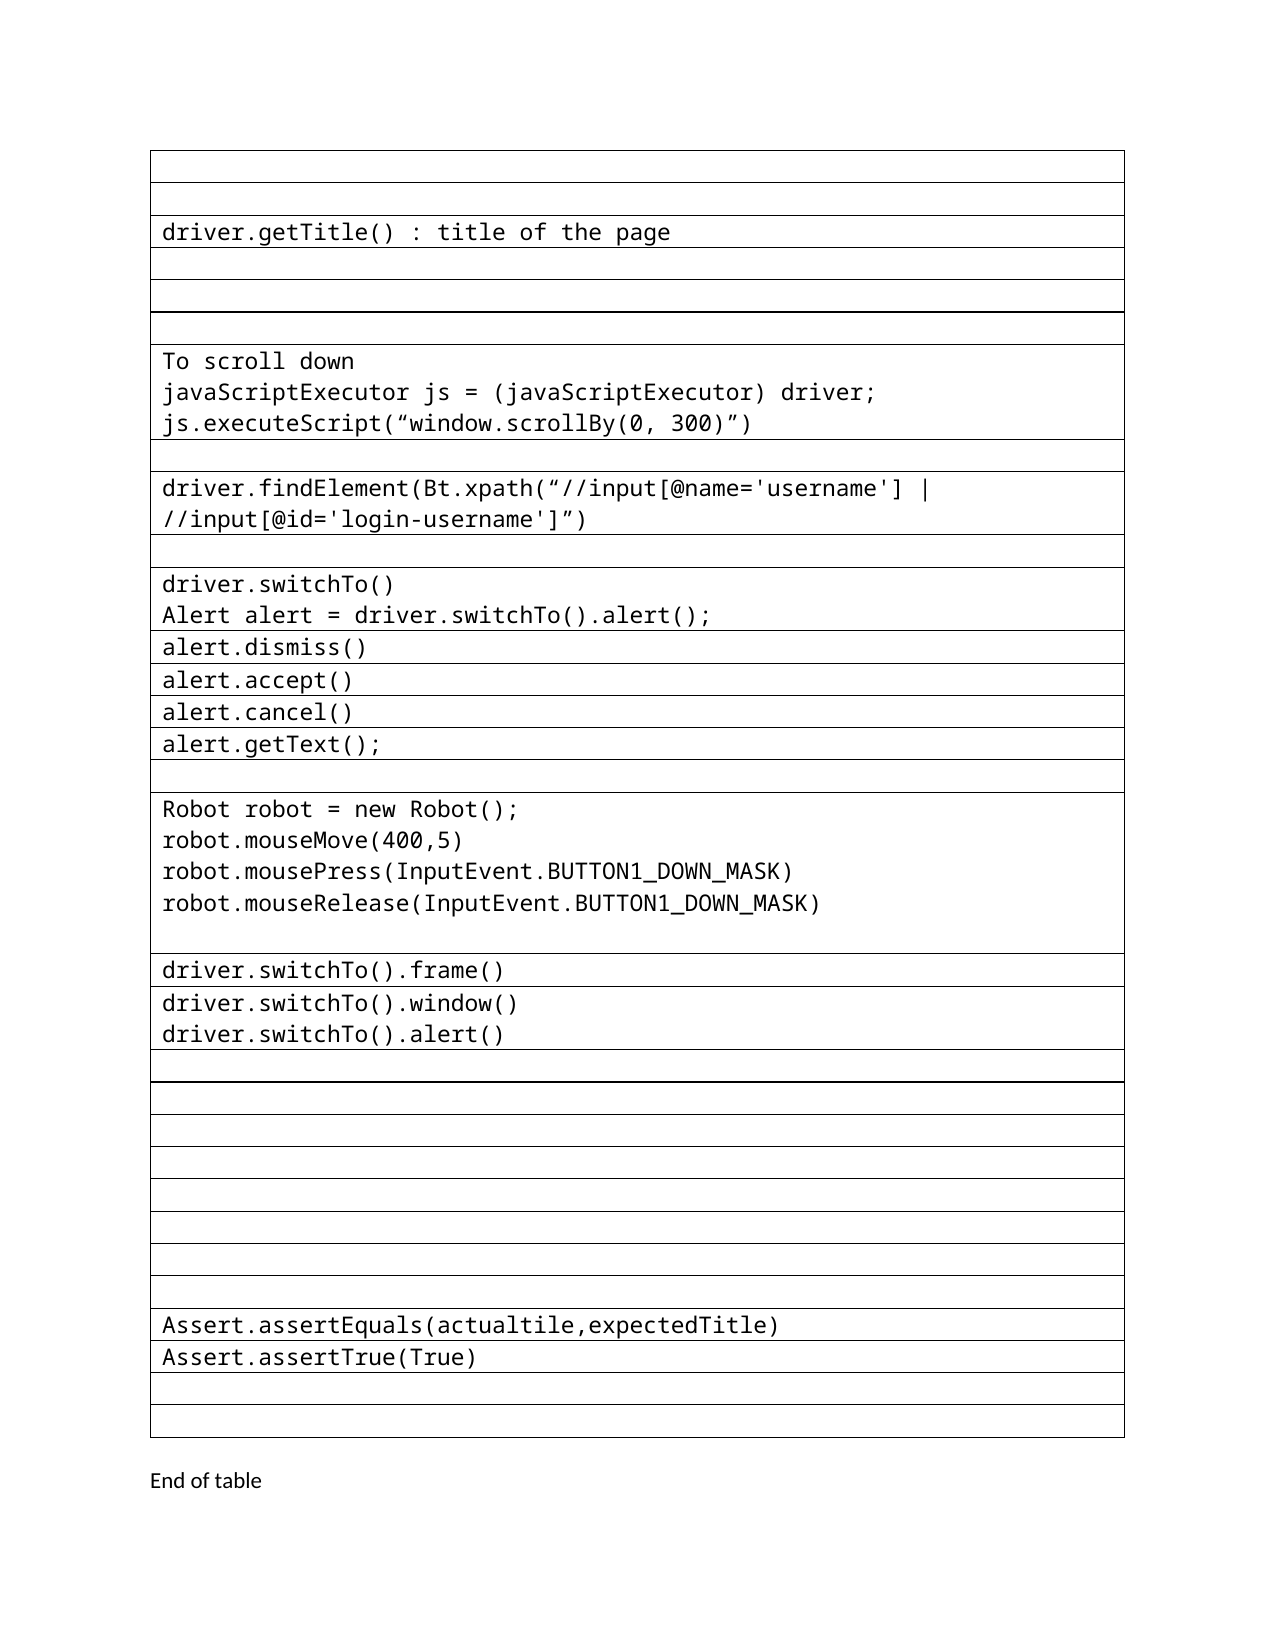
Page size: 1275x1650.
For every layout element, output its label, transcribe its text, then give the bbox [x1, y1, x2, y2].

table_cell driver.switchTo() Alert alert = driver.switchTo().alert(); [151, 568, 1124, 630]
text End of table [150, 1466, 1125, 1494]
table_cell [151, 1050, 1124, 1081]
table_cell alert.dismiss() [151, 631, 1124, 662]
table_cell [151, 248, 1124, 279]
table_cell [151, 1212, 1124, 1243]
table_cell [151, 1147, 1124, 1178]
table_cell Robot robot = new Robot(); robot.mouseMove(400,5) robot.mousePress(InputEvent.BUTTON1_DOWN_MASK) robot.mouseRelease(InputEvent.BUTTON1_DOWN_MASK) [151, 793, 1124, 953]
table_cell [151, 1115, 1124, 1146]
table_cell [151, 1179, 1124, 1211]
table_cell [151, 280, 1124, 311]
table_cell driver.switchTo().window() driver.switchTo().alert() [151, 987, 1124, 1049]
table_cell [151, 1276, 1124, 1307]
table_cell alert.cancel() [151, 696, 1124, 727]
table_cell [151, 183, 1124, 214]
table_cell driver.switchTo().frame() [151, 954, 1124, 986]
table_cell [151, 440, 1124, 471]
table_cell [151, 1405, 1124, 1437]
table_cell [151, 313, 1124, 344]
table_cell alert.getText(); [151, 728, 1124, 759]
table_cell alert.accept() [151, 664, 1124, 695]
table_cell Assert.assertEquals(actualtile,expectedTitle) [151, 1309, 1124, 1340]
table_cell To scroll down javaScriptExecutor js = (javaScriptExecutor) driver; js.executeScript(“window.scrollBy(0, 300)”) [151, 345, 1124, 438]
table_cell [151, 1083, 1124, 1114]
table_cell [151, 1244, 1124, 1275]
table_cell [151, 760, 1124, 792]
table_cell [151, 151, 1124, 182]
table_cell driver.getTitle() : title of the page [151, 216, 1124, 247]
table_cell [151, 535, 1124, 567]
table_cell driver.findElement(Bt.xpath(“//input[@name='username'] | //input[@id='login-username']”) [151, 472, 1124, 534]
table_cell [151, 1373, 1124, 1404]
table_cell Assert.assertTrue(True) [151, 1341, 1124, 1372]
